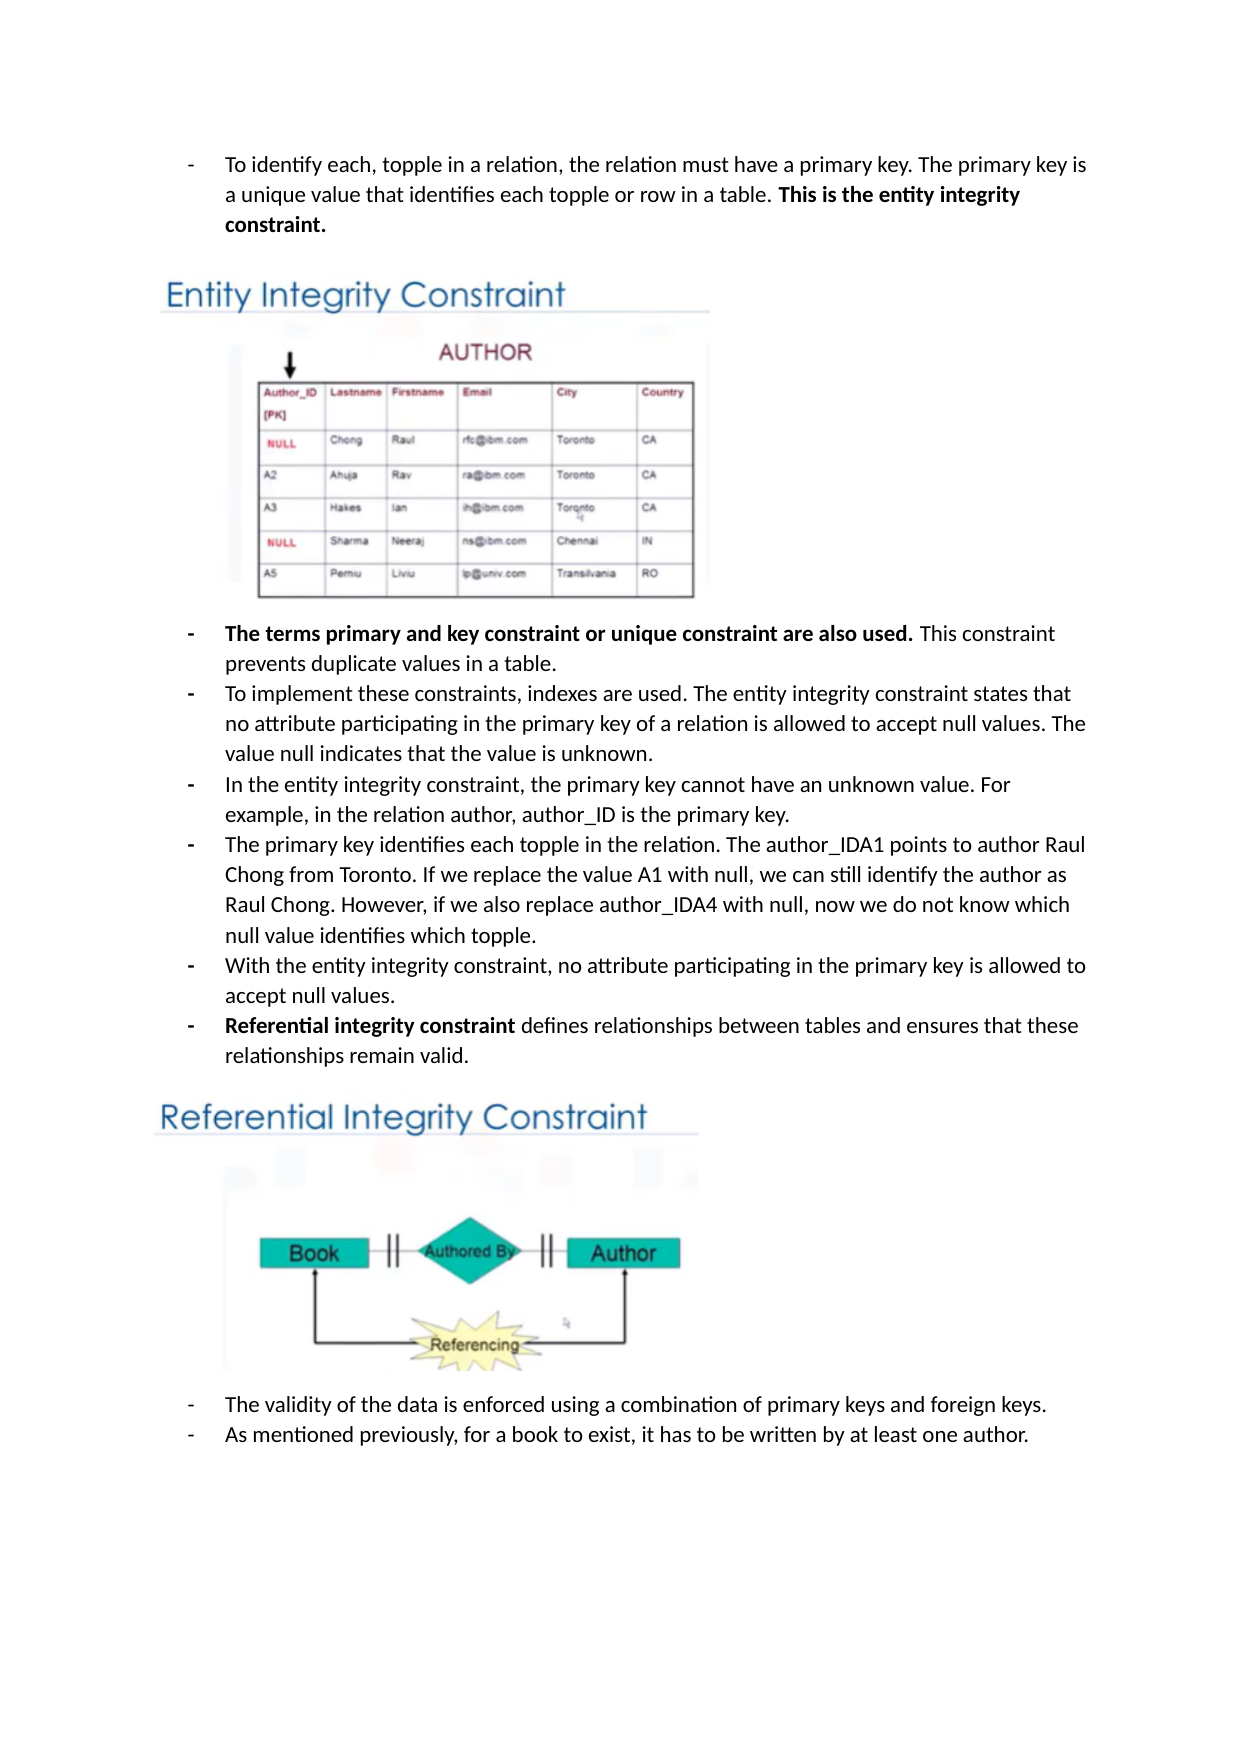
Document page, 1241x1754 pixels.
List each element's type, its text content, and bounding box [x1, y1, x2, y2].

list To identify each, topple in a relation, the relation must have a primary key. The primary key is a unique value that identifies each topple or row in a table. This is the entity integrity constraint. [187, 150, 1090, 238]
list The primary key identifies each topple in the relation. The author_IDA1 points to author Raul Chong from Toronto. If we replace the value A1 with null, we can still identify the author as Raul Chong. However, if we also replace author_IDA4 with null, now we do not know which null value identifies which topple. [187, 830, 1090, 949]
list Referential integrity constraint defines relationships between tables and ensures that these relationships remain valid. [187, 1011, 1090, 1069]
list With the entity integrity constraint, no attribute participating in the primary key is allowed to accept null values. [187, 951, 1090, 1009]
list The validity of the data is enforced using a combination of primary keys and foreign keys. [187, 1390, 1090, 1418]
picture [150, 257, 711, 600]
list To implement these constraints, indexes are used. The entity integrity constraint states that no attribute participating in the primary key of a relation is allowed to accept null values. The value null indicates that the value is unknown. [187, 679, 1090, 767]
picture [150, 1088, 699, 1371]
list As mentioned previously, for a book to exist, it has to be written by at least one author. [187, 1420, 1090, 1448]
list In the entity integrity constraint, the primary key cannot have an unknown value. For example, in the relation author, author_ID is the primary key. [187, 770, 1090, 828]
list The terms primary and key constraint or unique constraint are also used. This constraint prevents duplicate values in a table. [187, 619, 1090, 677]
